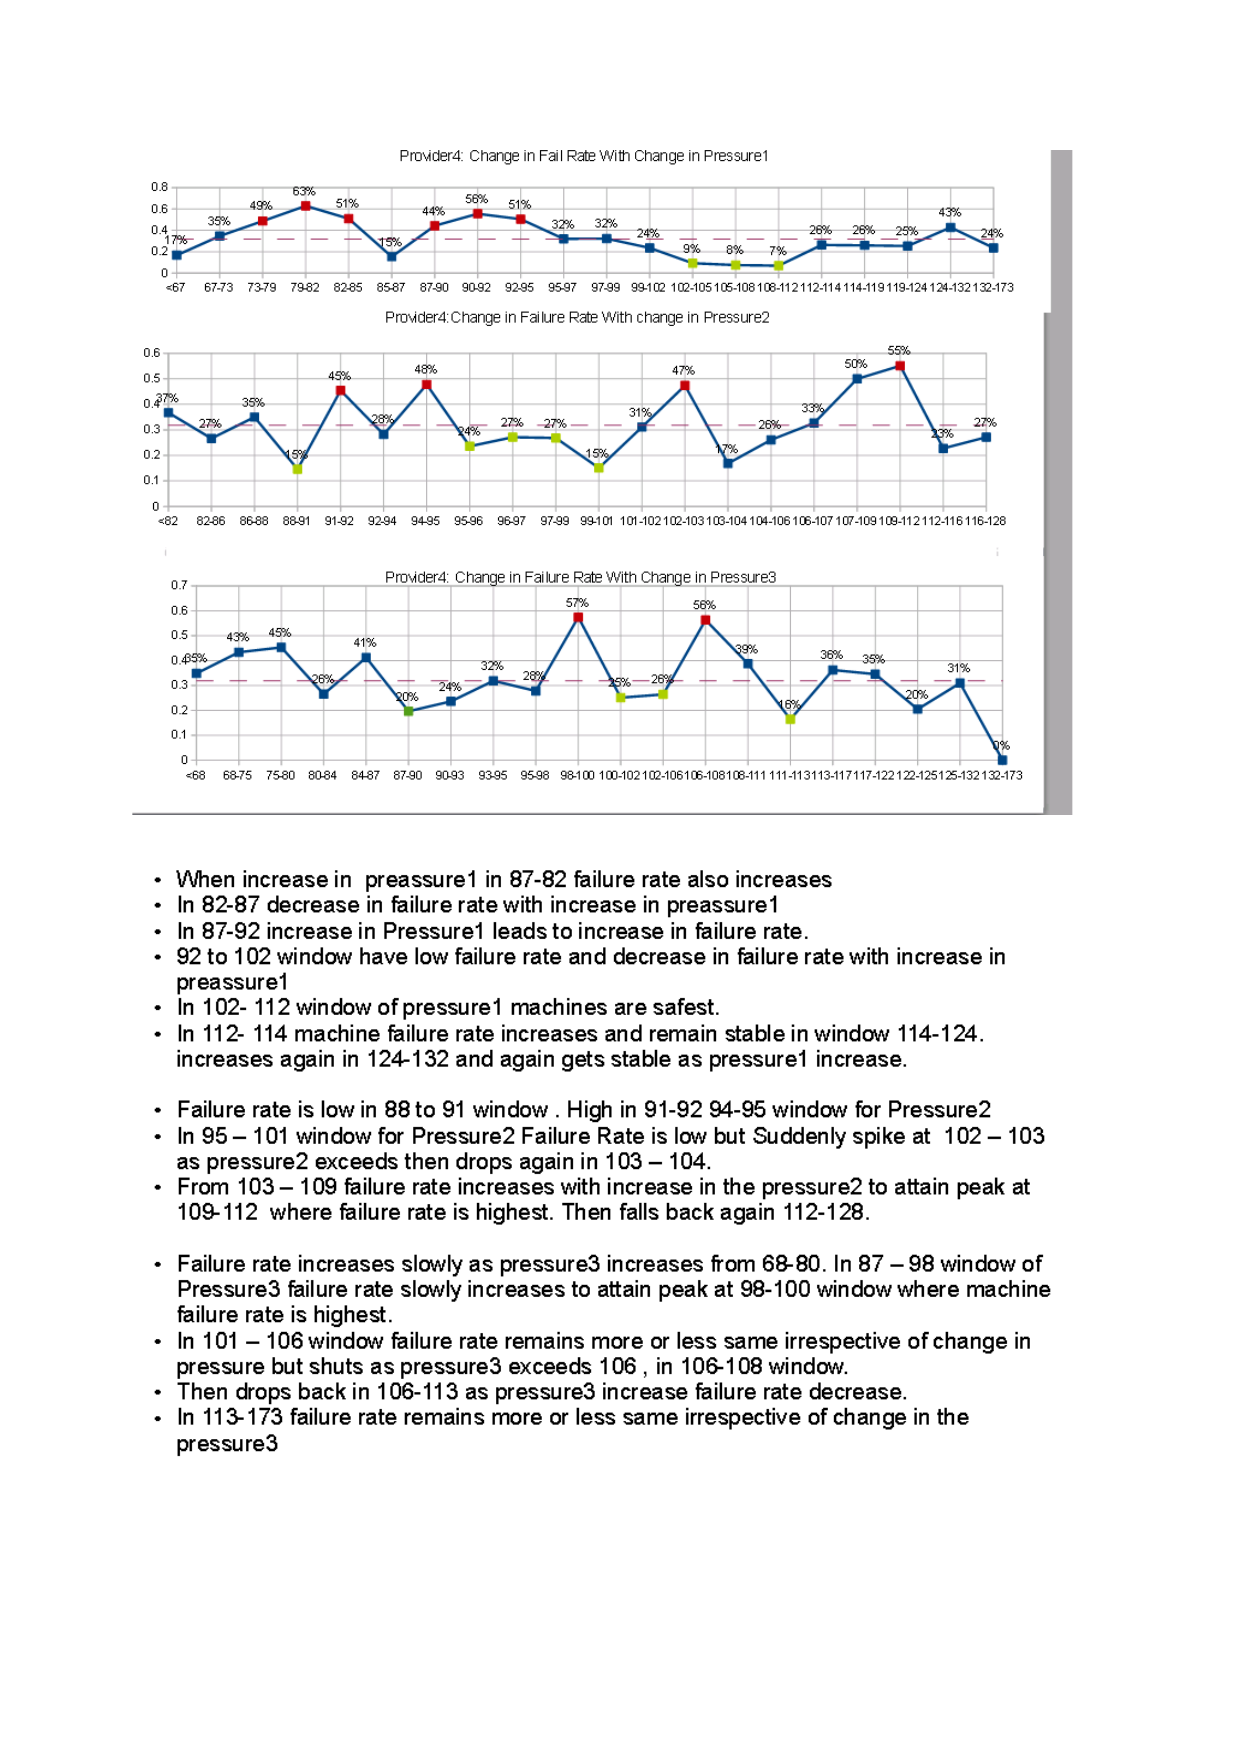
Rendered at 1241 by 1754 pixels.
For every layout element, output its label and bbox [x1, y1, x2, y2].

picture [132, 840, 1072, 1567]
picture [132, 150, 1073, 815]
